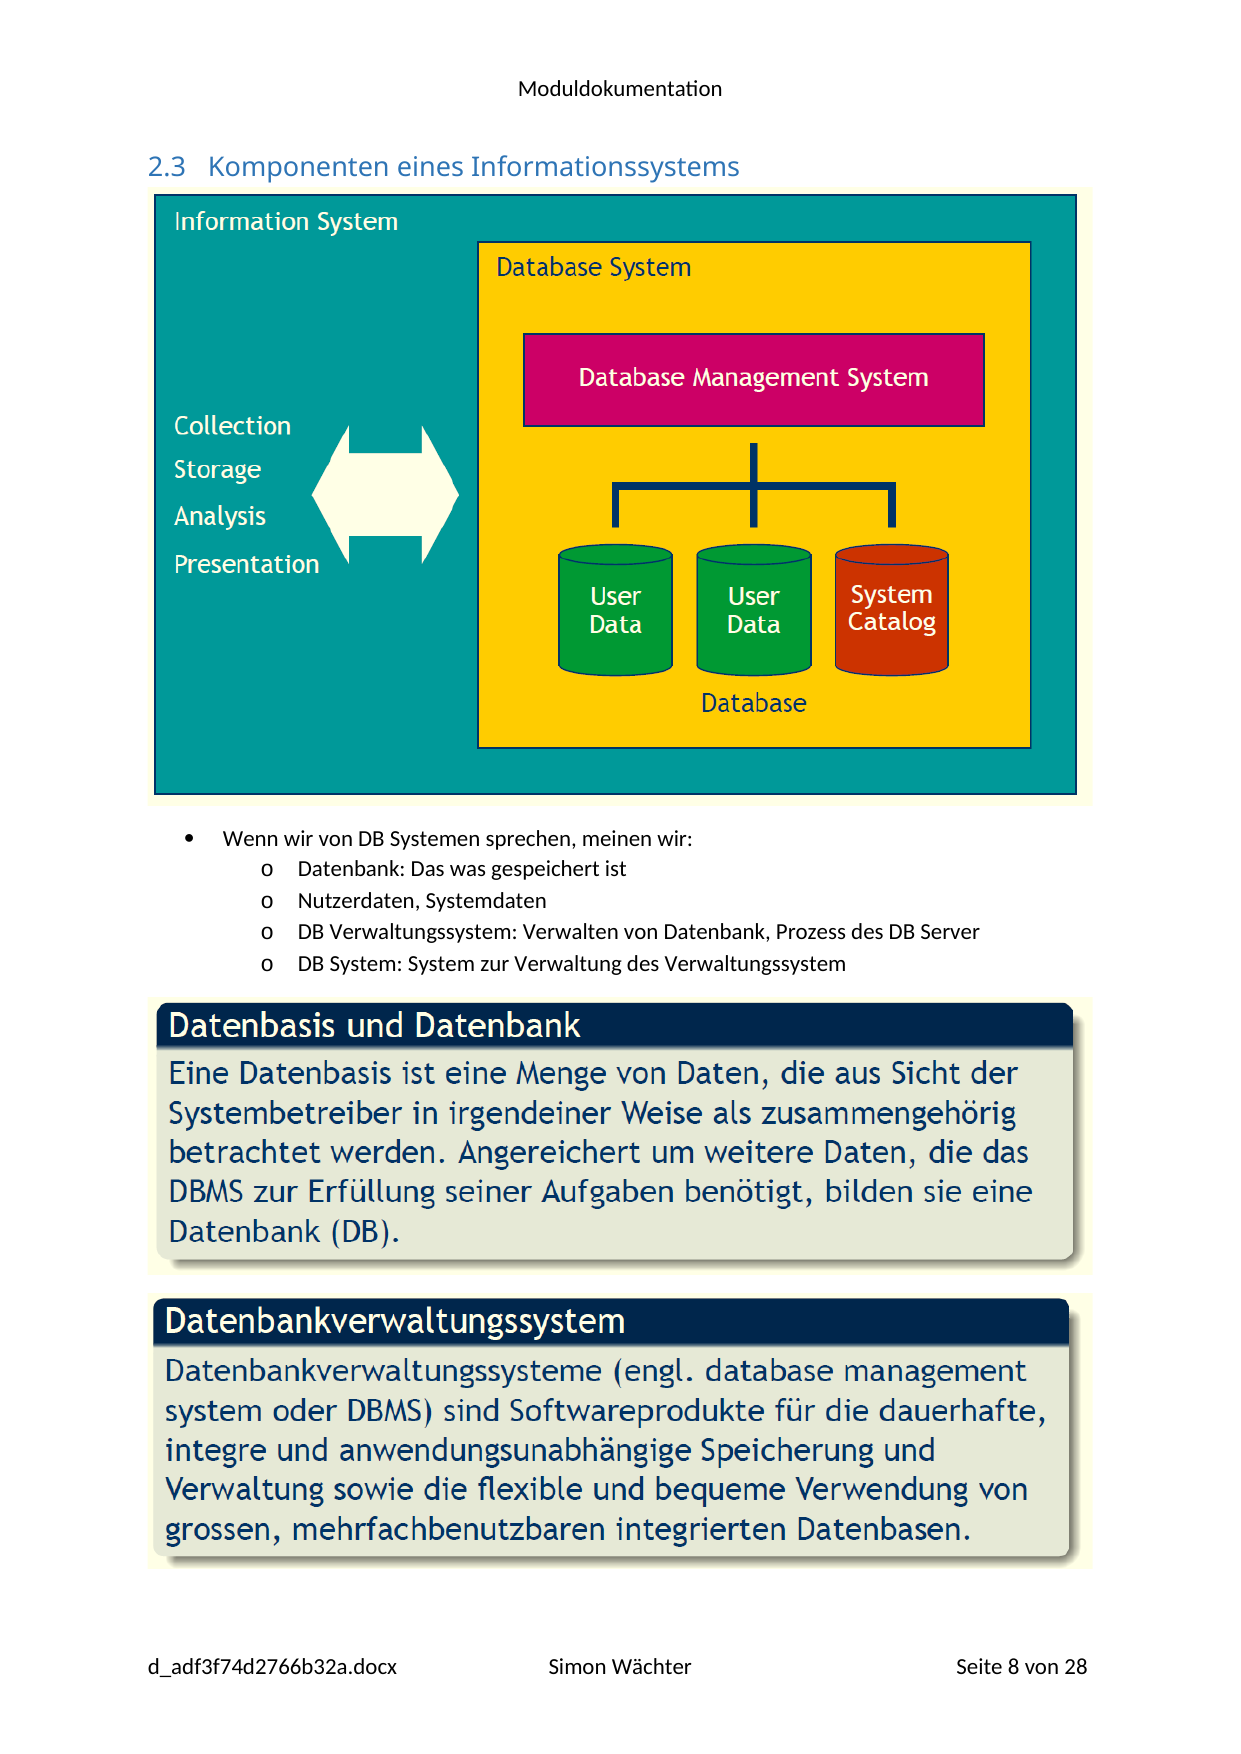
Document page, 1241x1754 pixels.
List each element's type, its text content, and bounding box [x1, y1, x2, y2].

picture [147, 187, 1093, 806]
list Wenn wir von DB Systemen sprechen, meinen wir: [185, 824, 1093, 852]
list DB System: System zur Verwaltung des Verwaltungssystem [260, 949, 1093, 978]
list Datenbank: Das was gespeichert ist [260, 854, 1093, 884]
subtitle Komponenten eines Informationssystems [148, 148, 1093, 184]
list Nutzerdaten, Systemdaten [260, 886, 1093, 915]
picture [147, 997, 1093, 1275]
list DB Verwaltungssystem: Verwalten von Datenbank, Prozess des DB Server [260, 917, 1093, 947]
picture [147, 1293, 1093, 1569]
